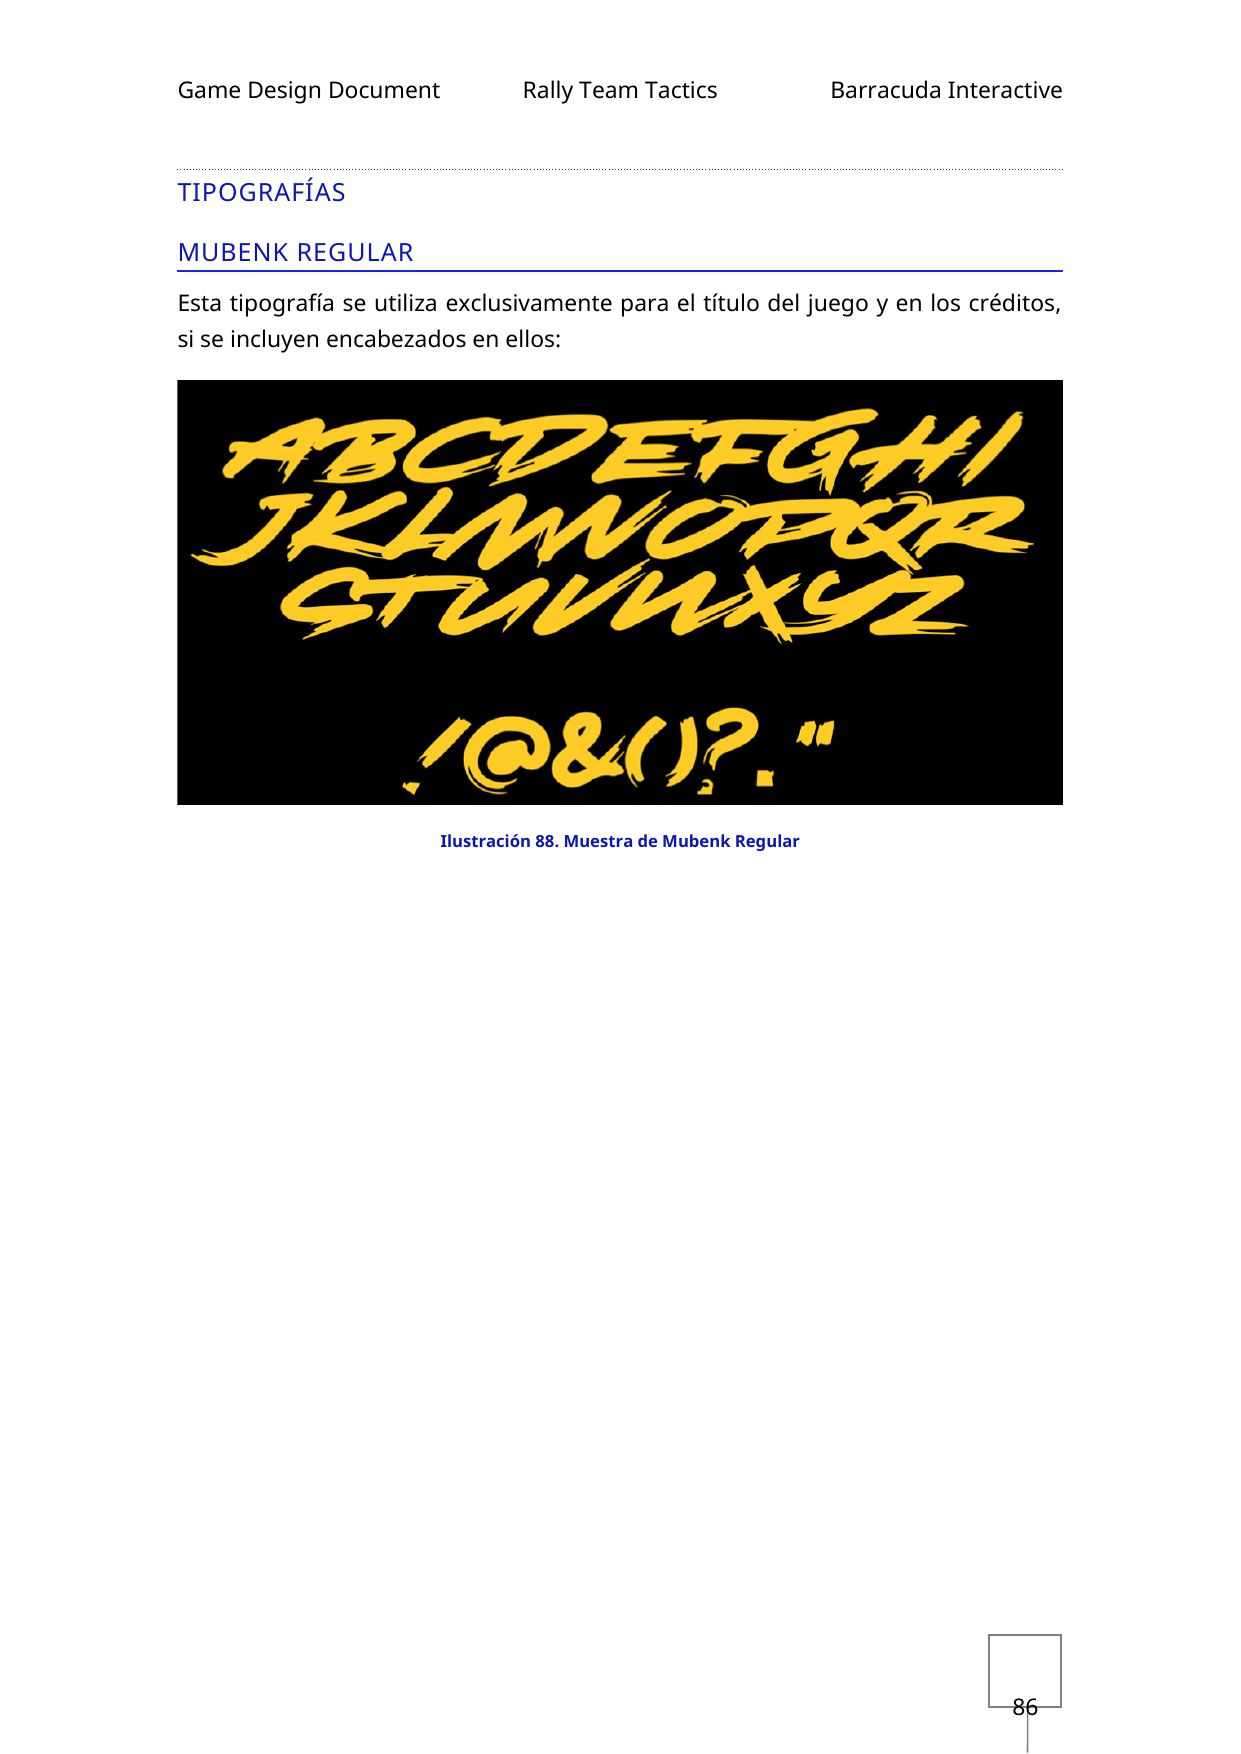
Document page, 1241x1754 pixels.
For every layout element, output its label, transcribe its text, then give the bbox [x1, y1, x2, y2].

subtitle Tipografías [177, 168, 1063, 208]
text Esta tipografía se utiliza exclusivamente para el título del juego y en los créditos, si se incluyen encabezados en ellos: [177, 287, 1063, 354]
picture [177, 380, 1063, 805]
subtitle Mubenk Regular [177, 234, 1063, 270]
